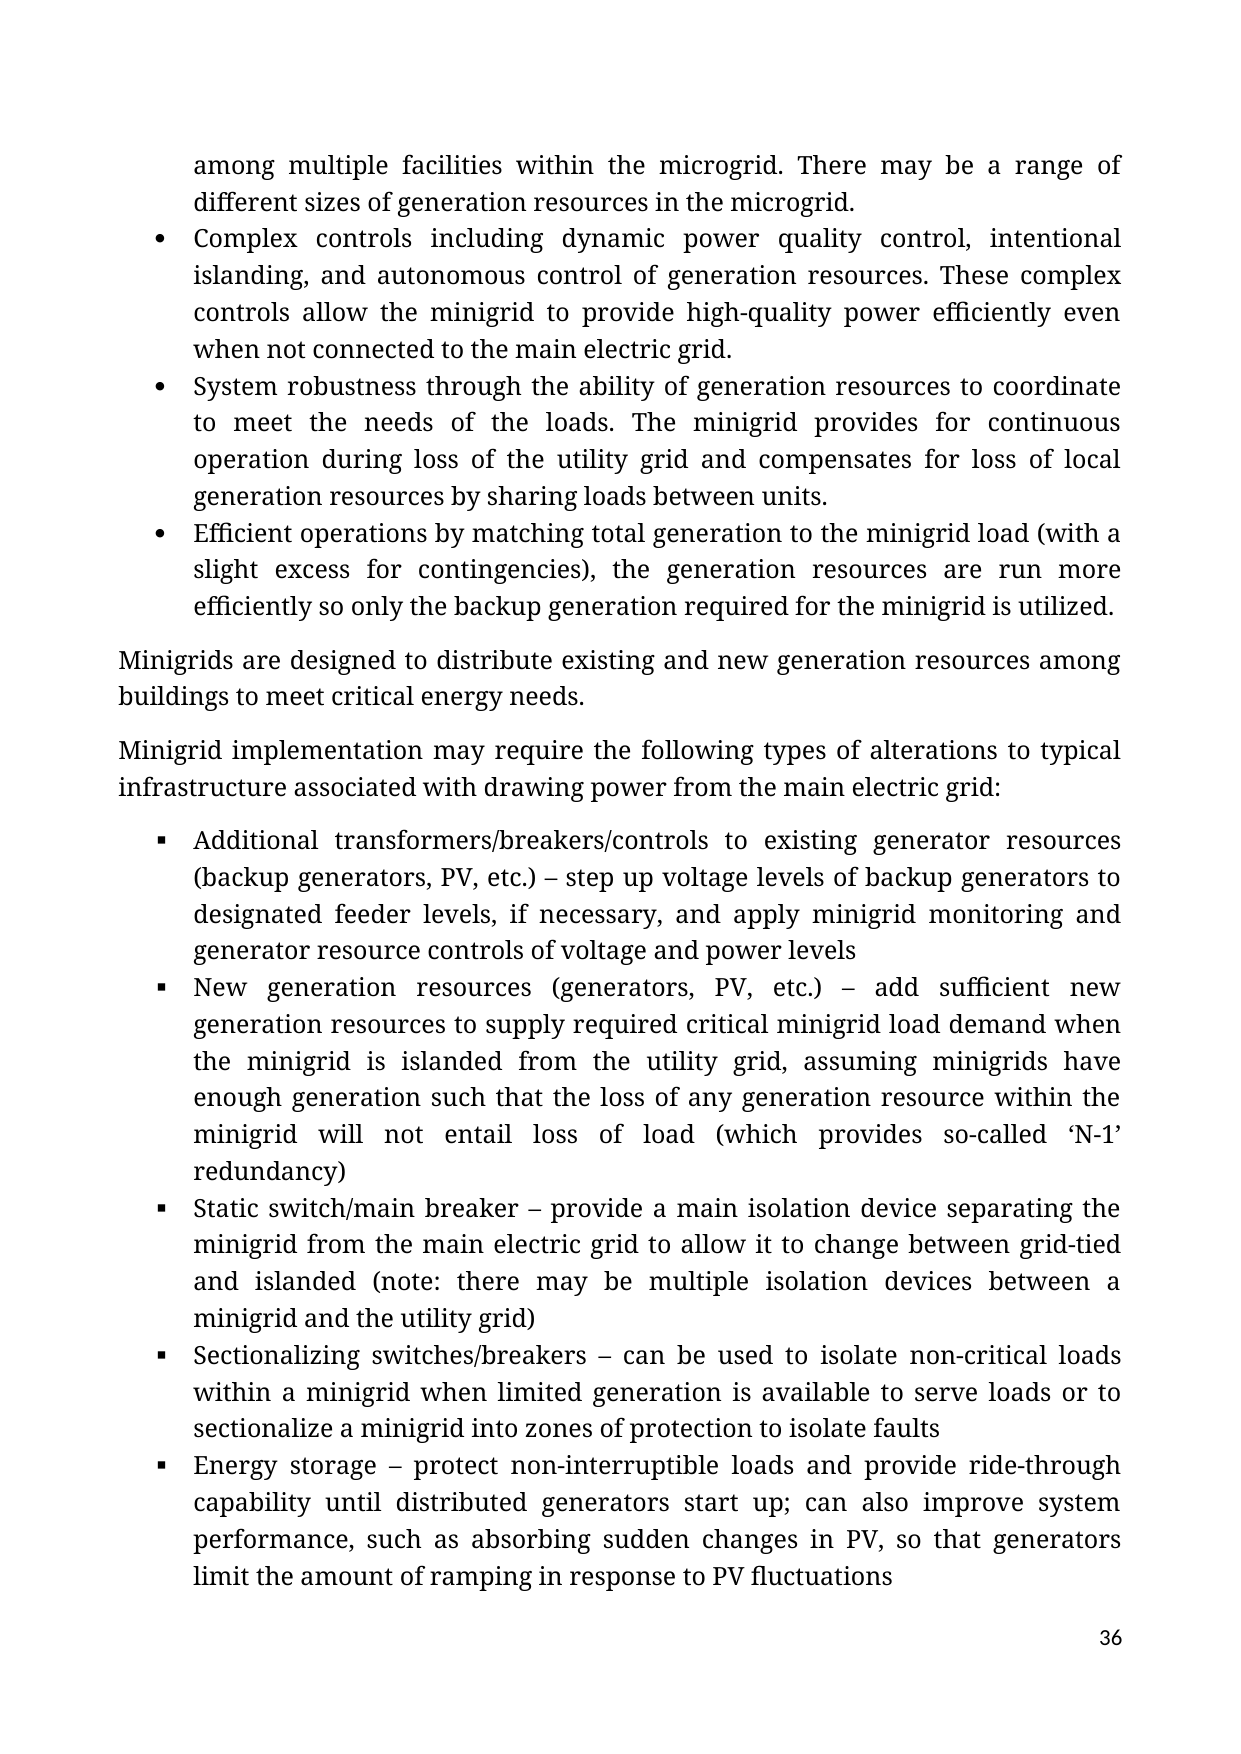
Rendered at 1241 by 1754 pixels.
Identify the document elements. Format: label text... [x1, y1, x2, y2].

list Static switch/main breaker – provide a main isolation device separating the minigrid from the main electric grid to allow it to change between grid-tied and islanded (note: there may be multiple isolation devices between a minigrid and the utility grid) [156, 1190, 1122, 1335]
list Energy storage – protect non-interruptible loads and provide ride-through capability until distributed generators start up; can also improve system performance, such as absorbing sudden changes in PV, so that generators limit the amount of ramping in response to PV fluctuations [156, 1448, 1122, 1592]
list Sectionalizing switches/breakers – can be used to isolate non-critical loads within a minigrid when limited generation is available to serve loads or to sectionalize a minigrid into zones of protection to isolate faults [156, 1337, 1122, 1445]
list New generation resources (generators, PV, etc.) – add sufficient new generation resources to supply required critical minigrid load demand when the minigrid is islanded from the utility grid, assuming minigrids have enough generation such that the loss of any generation resource within the minigrid will not entail loss of load (which provides so-called ‘N-1’ redundancy) [156, 970, 1122, 1188]
list Complex controls including dynamic power quality control, intentional islanding, and autonomous control of generation resources. These complex controls allow the minigrid to provide high-quality power efficiently even when not connected to the main electric grid. [156, 221, 1122, 366]
list System robustness through the ability of generation resources to coordinate to meet the needs of the loads. The minigrid provides for continuous operation during loss of the utility grid and compensates for loss of local generation resources by sharing loads between units. [156, 368, 1122, 513]
list Efficient operations by matching total generation to the minigrid load (with a slight excess for contingencies), the generation resources are run more efficiently so only the backup generation required for the minigrid is utilized. [156, 515, 1122, 623]
text Minigrid implementation may require the following types of alterations to typical infrastructure associated with drawing power from the main electric grid: [118, 732, 1122, 803]
text Minigrids are designed to distribute existing and new generation resources among buildings to meet critical energy needs. [118, 642, 1122, 713]
list Additional transformers/breakers/controls to existing generator resources (backup generators, PV, etc.) – step up voltage levels of backup generators to designated feeder levels, if necessary, and apply minigrid monitoring and generator resource controls of voltage and power levels [156, 823, 1122, 967]
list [156, 148, 1122, 218]
